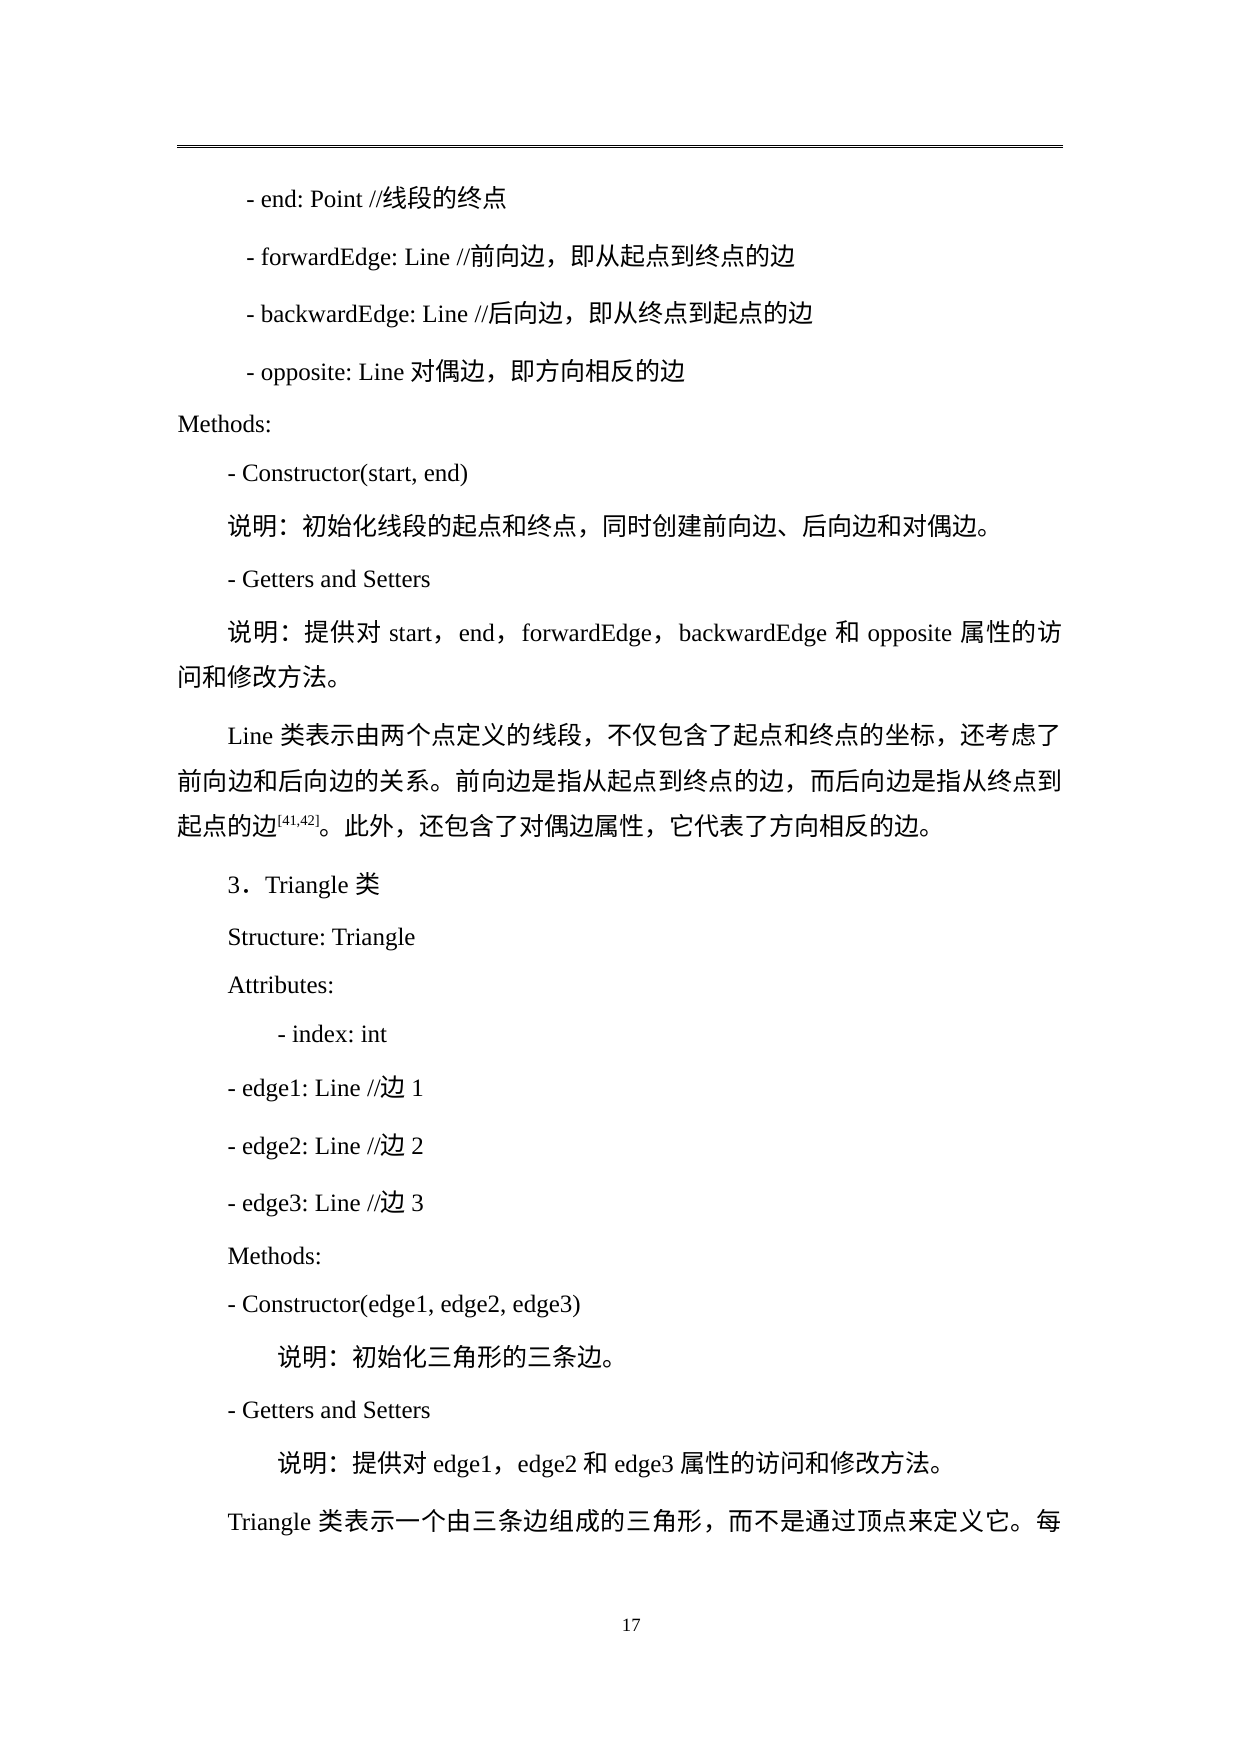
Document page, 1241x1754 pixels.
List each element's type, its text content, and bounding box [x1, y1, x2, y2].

text - backwardEdge: Line //后向边，即从终点到起点的边 [177, 294, 1063, 330]
text Attributes: [177, 970, 1063, 999]
text Line 类表示由两个点定义的线段，不仅包含了起点和终点的坐标，还考虑了前向边和后向边的关系。前向边是指从起点到终点的边，而后向边是指从终点到起点的边[41,42]。此外，还包含了对偶边属性，它代表了方向相反的边。 [177, 716, 1063, 843]
text - opposite: Line 对偶边，即方向相反的边 [177, 352, 1063, 388]
text 说明：初始化三角形的三条边。 [177, 1338, 1063, 1374]
text - Getters and Setters [215, 564, 1063, 593]
text Methods: [177, 1241, 1063, 1269]
text 3．Triangle 类 [177, 864, 1063, 900]
text Structure: Triangle [177, 922, 1063, 951]
text - edge2: Line //边 2 [177, 1125, 1063, 1161]
text 说明：提供对 edge1，edge2 和 edge3 属性的访问和修改方法。 [177, 1444, 1063, 1480]
text - Constructor(start, end) [177, 458, 1063, 487]
text - end: Point //线段的终点 [177, 178, 1063, 214]
text Methods: [177, 409, 1063, 438]
text - Constructor(edge1, edge2, edge3) [177, 1289, 1063, 1318]
text - forwardEdge: Line //前向边，即从起点到终点的边 [177, 236, 1063, 272]
text - Getters and Setters [177, 1395, 1063, 1424]
text 说明：初始化线段的起点和终点，同时创建前向边、后向边和对偶边。 [177, 506, 1063, 543]
text 说明：提供对 start，end，forwardEdge，backwardEdge 和 opposite 属性的访问和修改方法。 [177, 613, 1063, 694]
text - edge1: Line //边 1 [177, 1067, 1063, 1103]
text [177, 1502, 1063, 1538]
text - index: int [177, 1019, 1063, 1048]
text - edge3: Line //边 3 [177, 1183, 1063, 1219]
